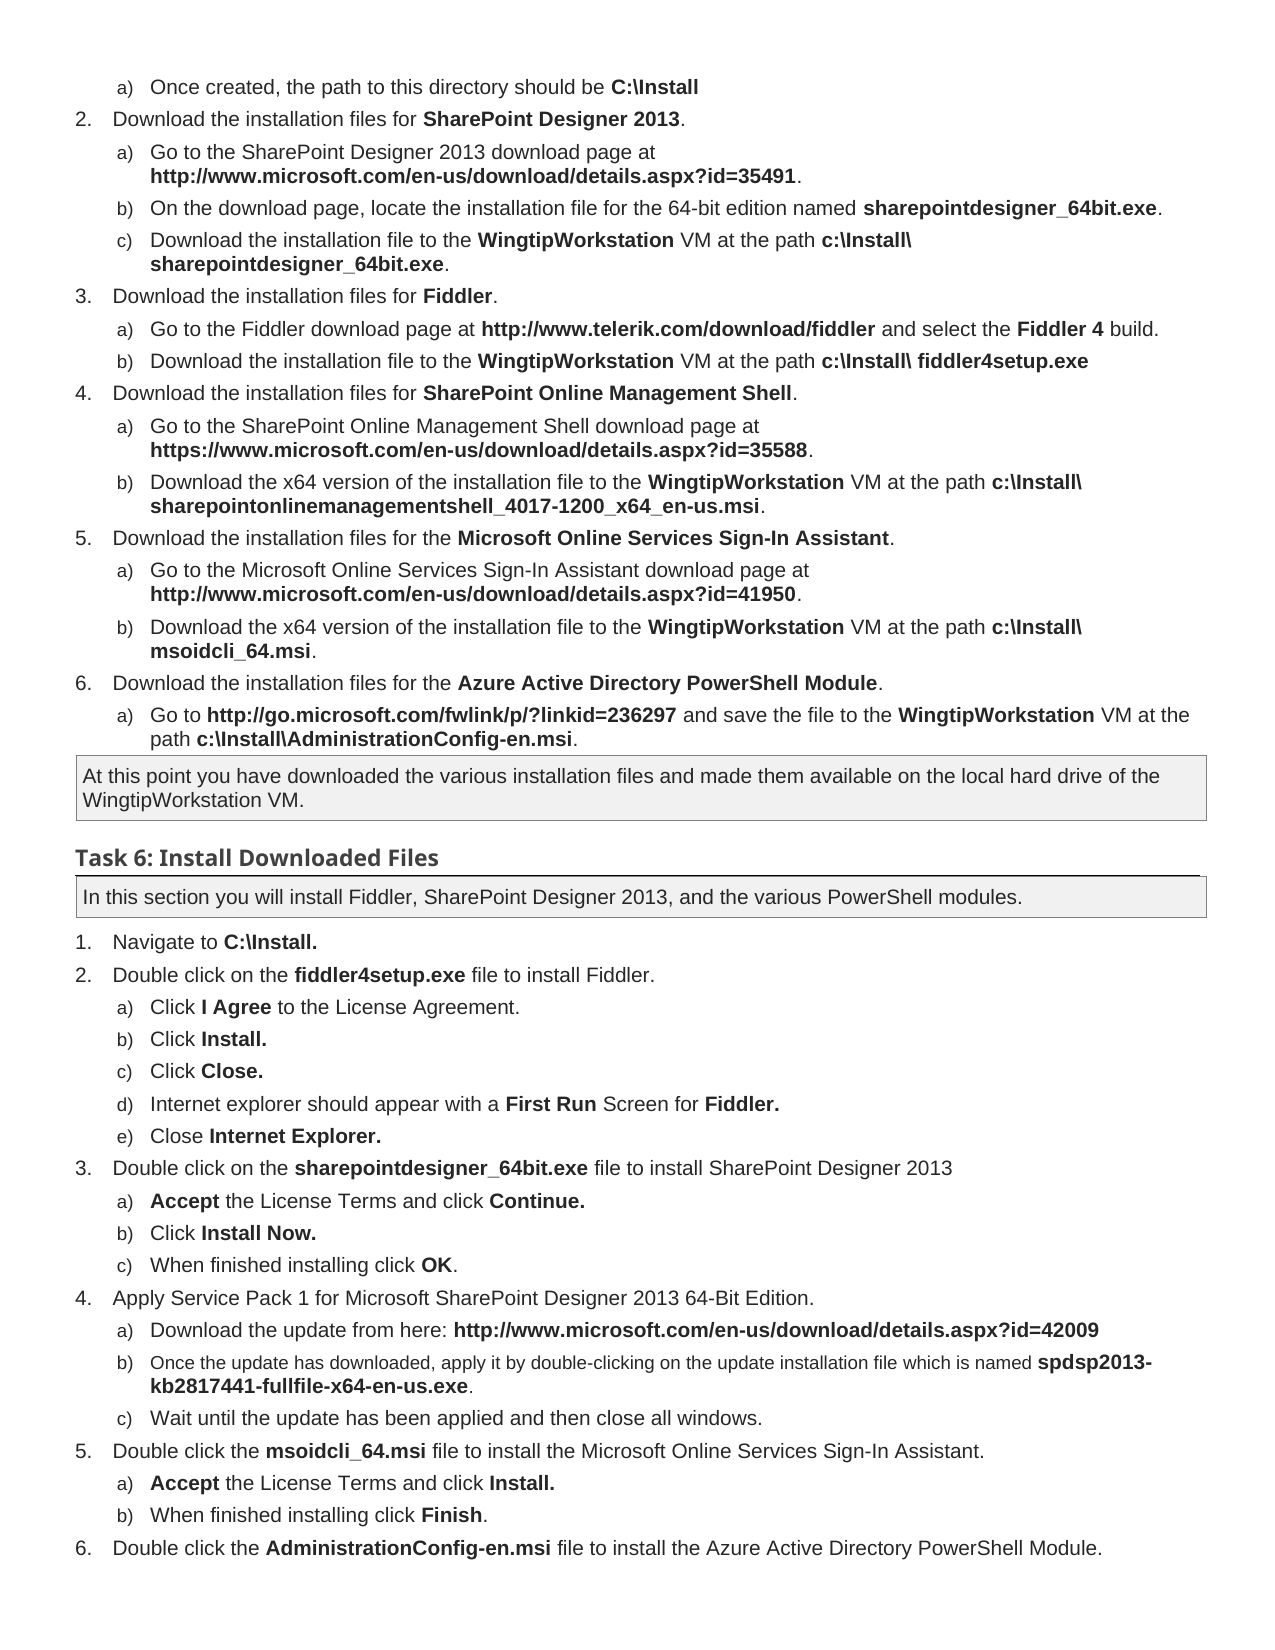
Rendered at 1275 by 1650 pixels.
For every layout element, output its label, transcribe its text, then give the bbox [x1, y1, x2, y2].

text Download the update from here: http://www.microsoft.com/en-us/download/details.aspx?id=42009 [117, 1318, 1200, 1342]
text In this section you will install Fiddler, SharePoint Designer 2013, and the various PowerShell modules. [77, 877, 1206, 917]
text Internet explorer should appear with a First Run Screen for Fiddler. [117, 1092, 1200, 1116]
text Go to http://go.microsoft.com/fwlink/p/?linkid=236297 and save the file to the WingtipWorkstation VM at the path c:\Install\AdministrationConfig-en.msi. [117, 703, 1200, 751]
text At this point you have downloaded the various installation files and made them available on the local hard drive of the WingtipWorkstation VM. [77, 756, 1206, 820]
list Navigate to C:\Install. [75, 930, 1200, 954]
text Double click on the fiddler4setup.exe file to install Fiddler. [75, 962, 1200, 986]
text Download the x64 version of the installation file to the WingtipWorkstation VM at the path c:\Install\msoidcli_64.msi. [117, 614, 1200, 662]
text Go to the Microsoft Online Services Sign-In Assistant download page at http://www.microsoft.com/en-us/download/details.aspx?id=41950. [117, 558, 1200, 606]
text Download the installation files for SharePoint Designer 2013. [75, 107, 1200, 131]
text Download the x64 version of the installation file to the WingtipWorkstation VM at the path c:\Install\sharepointonlinemanagementshell_4017-1200_x64_en-us.msi. [117, 470, 1200, 518]
text When finished installing click Finish. [117, 1503, 1200, 1527]
text Click Install. [117, 1027, 1200, 1051]
subtitle Task 6: Install Downloaded Files [75, 842, 1200, 875]
text When finished installing click OK. [117, 1253, 1200, 1277]
text Go to the SharePoint Online Management Shell download page at https://www.microsoft.com/en-us/download/details.aspx?id=35588. [117, 413, 1200, 461]
text Go to the Fiddler download page at http://www.telerik.com/download/fiddler and select the Fiddler 4 build. [117, 317, 1200, 341]
text Wait until the update has been applied and then close all windows. [117, 1406, 1200, 1430]
text Accept the License Terms and click Install. [117, 1471, 1200, 1495]
text Download the installation files for the Microsoft Online Services Sign-In Assistant. [75, 526, 1200, 550]
text Once created, the path to this directory should be C:\Install [117, 75, 1200, 99]
text Download the installation files for Fiddler. [75, 284, 1200, 308]
text Close Internet Explorer. [117, 1124, 1200, 1148]
text Double click the msoidcli_64.msi file to install the Microsoft Online Services Sign-In Assistant. [75, 1438, 1200, 1462]
text Accept the License Terms and click Continue. [117, 1188, 1200, 1212]
text Apply Service Pack 1 for Microsoft SharePoint Designer 2013 64-Bit Edition. [75, 1285, 1200, 1309]
text Click Close. [117, 1059, 1200, 1083]
text Double click on the sharepointdesigner_64bit.exe file to install SharePoint Designer 2013 [75, 1156, 1200, 1180]
text Download the installation file to the WingtipWorkstation VM at the path c:\Install\sharepointdesigner_64bit.exe. [117, 228, 1200, 276]
text Download the installation files for SharePoint Online Management Shell. [75, 381, 1200, 405]
text Download the installation file to the WingtipWorkstation VM at the path c:\Install\ fiddler4setup.exe [117, 349, 1200, 373]
text Once the update has downloaded, apply it by double-clicking on the update installation file which is named spdsp2013-kb2817441-fullfile-x64-en-us.exe. [117, 1350, 1200, 1398]
text Download the installation files for the Azure Active Directory PowerShell Module. [75, 671, 1200, 695]
text Click I Agree to the License Agreement. [117, 995, 1200, 1019]
text On the download page, locate the installation file for the 64-bit edition named sharepointdesigner_64bit.exe. [117, 196, 1200, 220]
text Go to the SharePoint Designer 2013 download page at http://www.microsoft.com/en-us/download/details.aspx?id=35491. [117, 139, 1200, 187]
text Double click the AdministrationConfig-en.msi file to install the Azure Active Directory PowerShell Module. [75, 1535, 1200, 1559]
text Click Install Now. [117, 1221, 1200, 1245]
